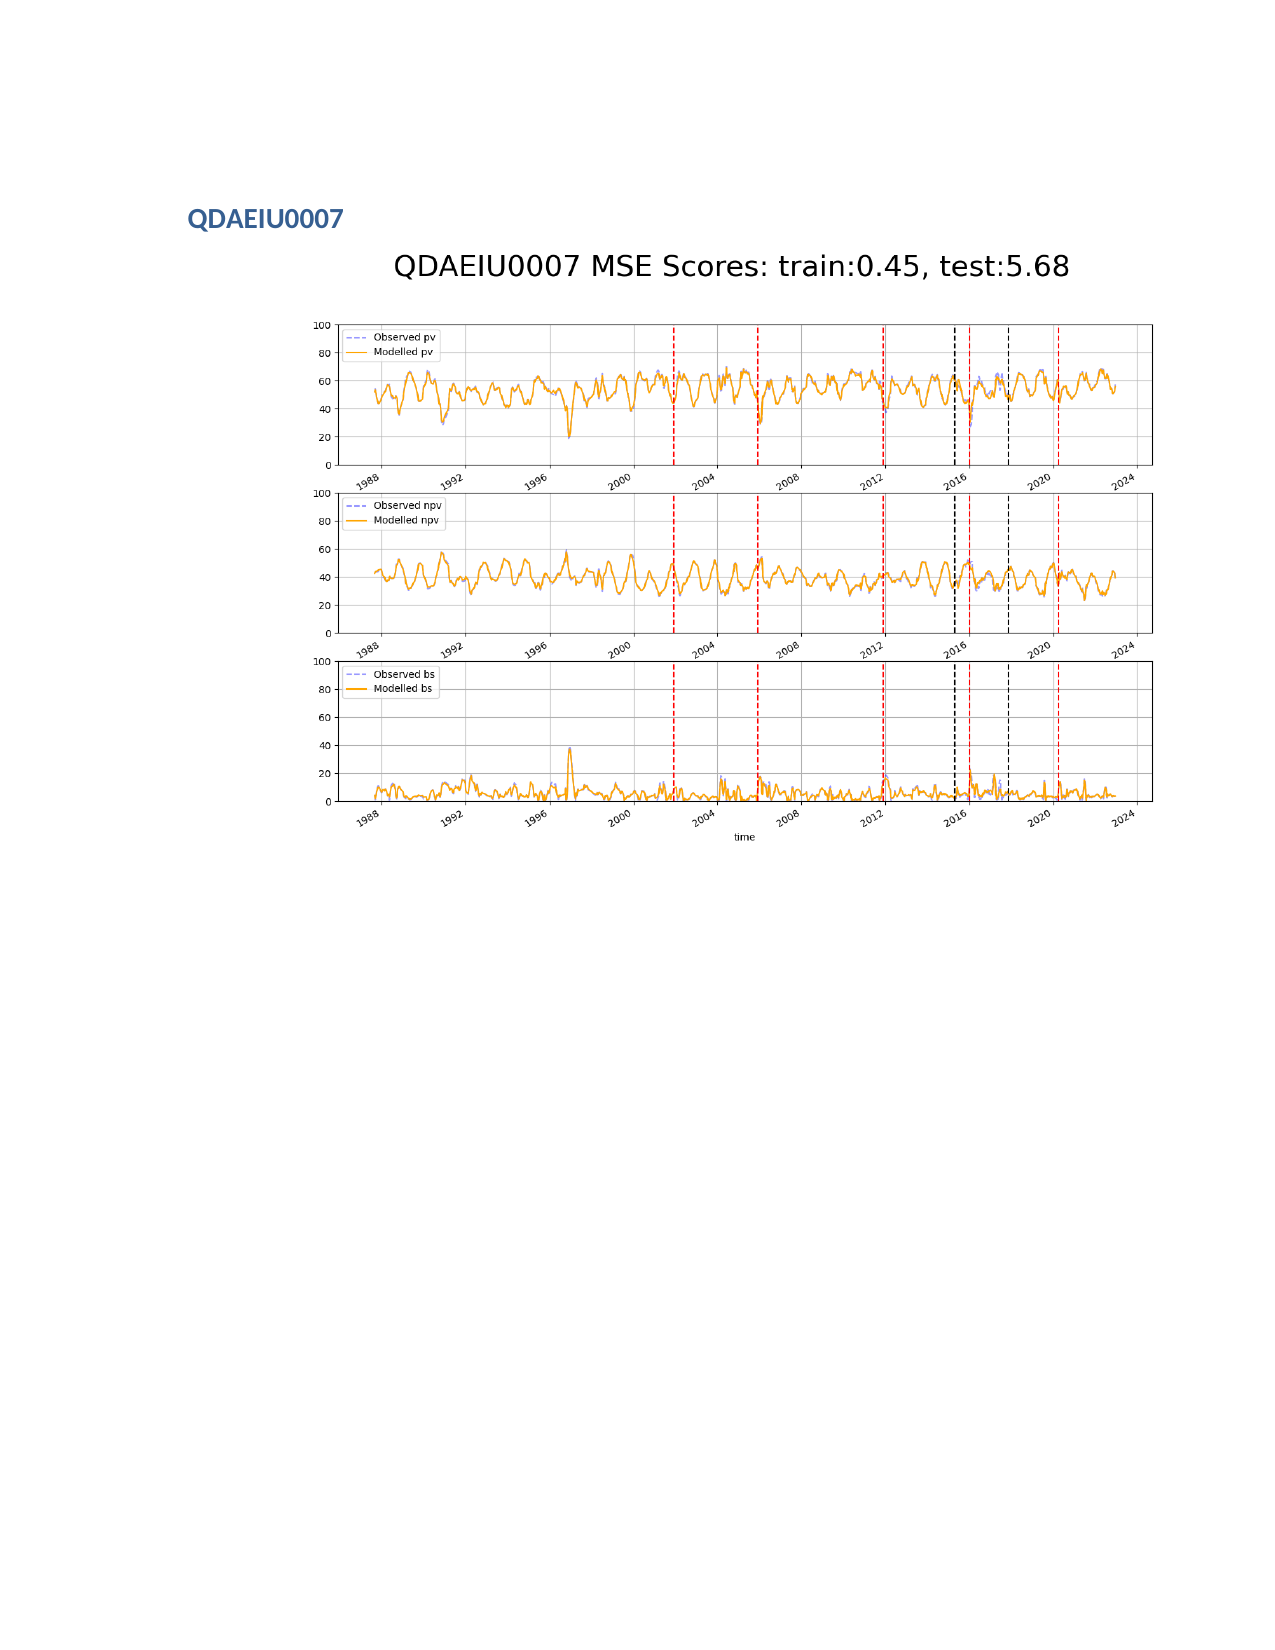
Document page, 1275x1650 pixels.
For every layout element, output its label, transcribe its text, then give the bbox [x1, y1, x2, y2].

picture [206, 241, 1257, 941]
subtitle QDAEIU0007 [187, 200, 1087, 236]
